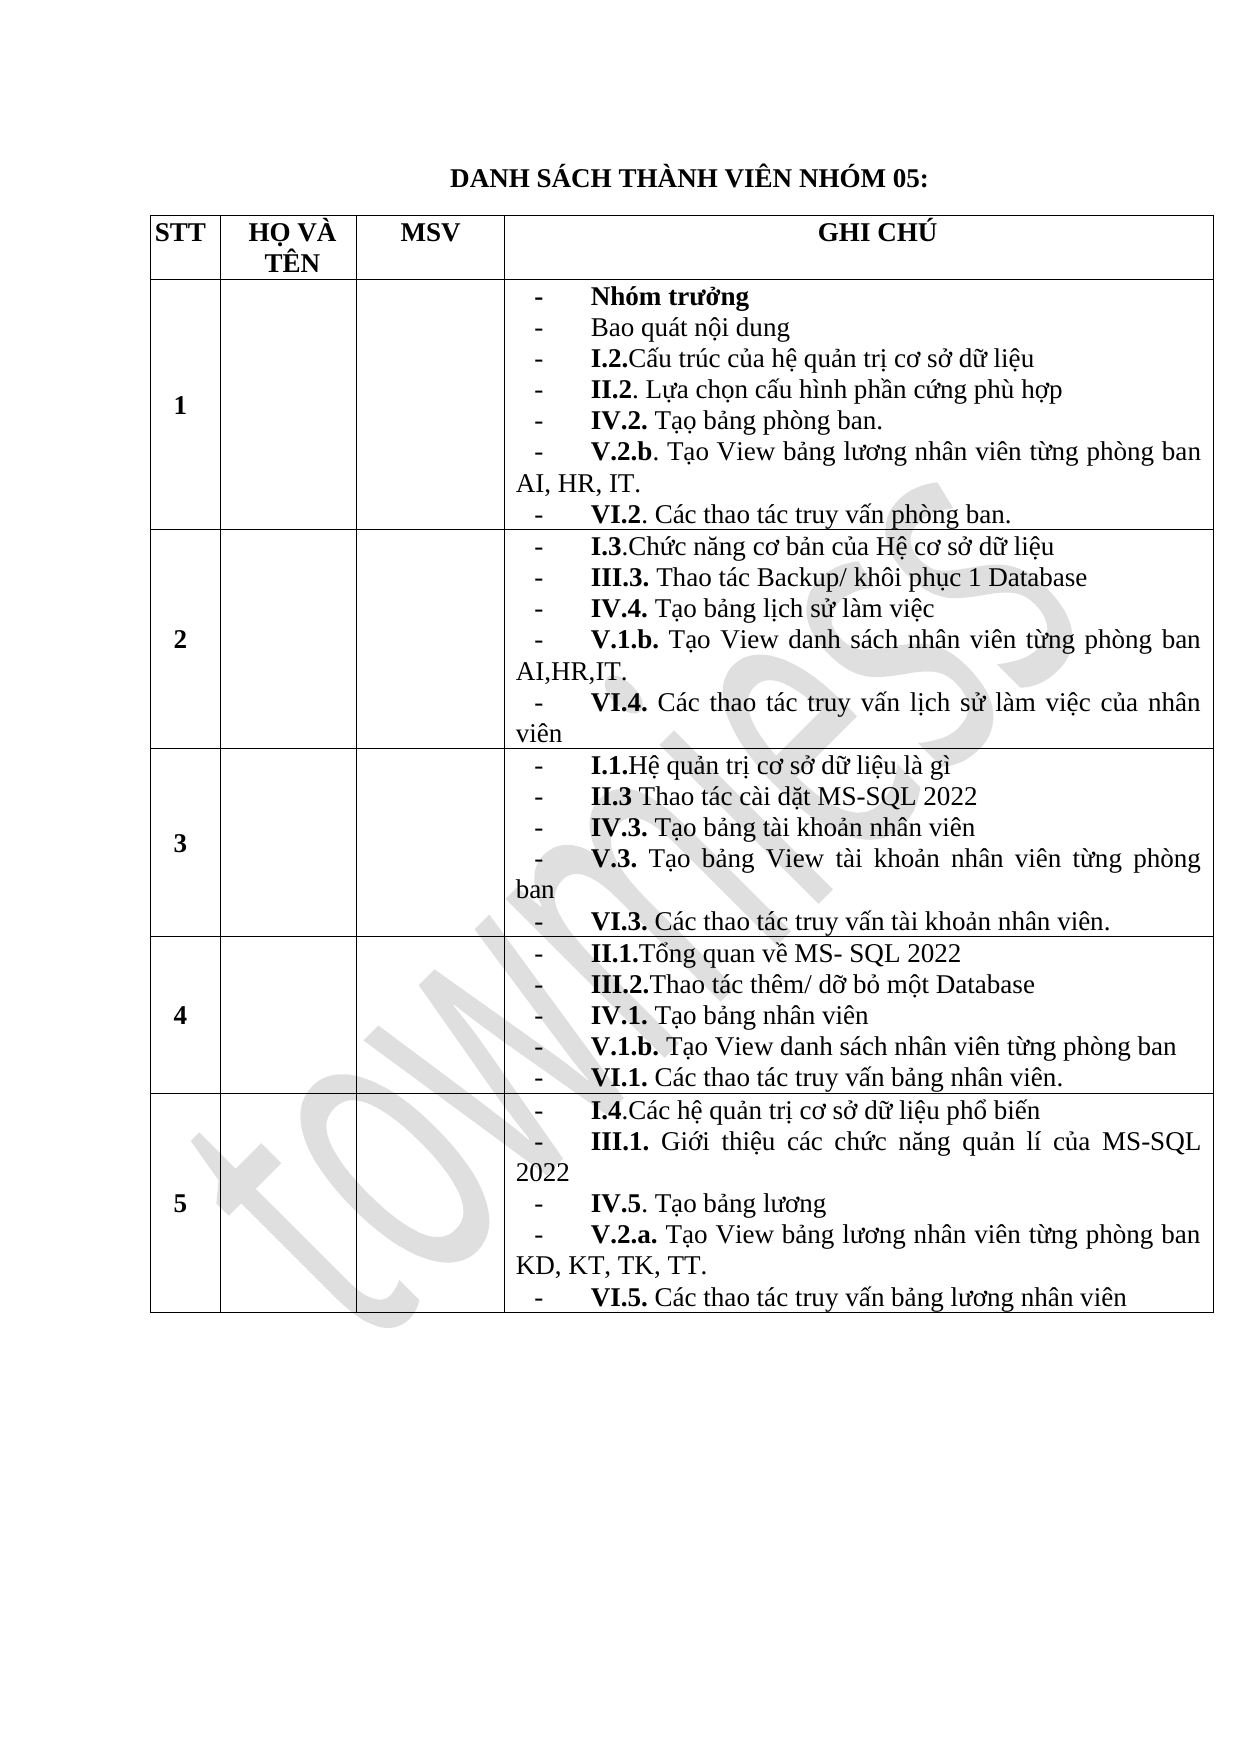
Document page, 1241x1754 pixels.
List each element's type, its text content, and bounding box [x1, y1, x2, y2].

table_cell [357, 749, 504, 936]
table_cell [357, 530, 504, 748]
table_cell [357, 1094, 504, 1312]
table_cell II.1.Tổng quan về MS- SQL 2022 III.2.Thao tác thêm/ dỡ bỏ một Database IV.1. Tạo bảng nhân viên V.1.b. Tạo View danh sách nhân viên từng phòng ban VI.1. Các thao tác truy vấn bảng nhân viên. [505, 937, 1213, 1093]
table_cell 1 [151, 280, 220, 529]
table_cell 3 [151, 749, 220, 936]
table_cell [221, 749, 356, 936]
text DANH SÁCH THÀNH VIÊN NHÓM 05: [375, 162, 1093, 194]
table_cell I.4.Các hệ quản trị cơ sở dữ liệu phổ biến III.1. Giới thiệu các chức năng quản lí của MS-SQL 2022 IV.5. Tạo bảng lương V.2.a. Tạo View bảng lương nhân viên từng phòng ban KD, KT, TK, TT. VI.5. Các thao tác truy vấn bảng lương nhân viên [505, 1094, 1213, 1312]
table_cell I.1.Hệ quản trị cơ sở dữ liệu là gì II.3 Thao tác cài dặt MS-SQL 2022 IV.3. Tạo bảng tài khoản nhân viên V.3. Tạo bảng View tài khoản nhân viên từng phòng ban VI.3. Các thao tác truy vấn tài khoản nhân viên. [505, 749, 1213, 936]
table_cell [357, 280, 504, 529]
table_header STT [151, 216, 220, 279]
table_cell I.3.Chức năng cơ bản của Hệ cơ sở dữ liệu III.3. Thao tác Backup/ khôi phục 1 Database IV.4. Tạo bảng lịch sử làm việc V.1.b. Tạo View danh sách nhân viên từng phòng ban AI,HR,IT. VI.4. Các thao tác truy vấn lịch sử làm việc của nhân viên [505, 530, 1213, 748]
table_cell [357, 937, 504, 1093]
table_header GHI CHÚ [505, 216, 1213, 279]
table_header MSV [357, 216, 504, 279]
table_header HỌ VÀ TÊN [221, 216, 356, 279]
table_cell [221, 280, 356, 529]
table_cell 4 [151, 937, 220, 1093]
table_cell [221, 530, 356, 748]
table_cell 2 [151, 530, 220, 748]
table_cell Nhóm trưởng Bao quát nội dung I.2.Cấu trúc của hệ quản trị cơ sở dữ liệu II.2. Lựa chọn cấu hình phần cứng phù hợp IV.2. Tạọ bảng phòng ban. V.2.b. Tạo View bảng lương nhân viên từng phòng ban AI, HR, IT. VI.2. Các thao tác truy vấn phòng ban. [505, 280, 1213, 529]
table_cell 5 [151, 1094, 220, 1312]
table_cell [221, 1094, 356, 1312]
table_cell [221, 937, 356, 1093]
